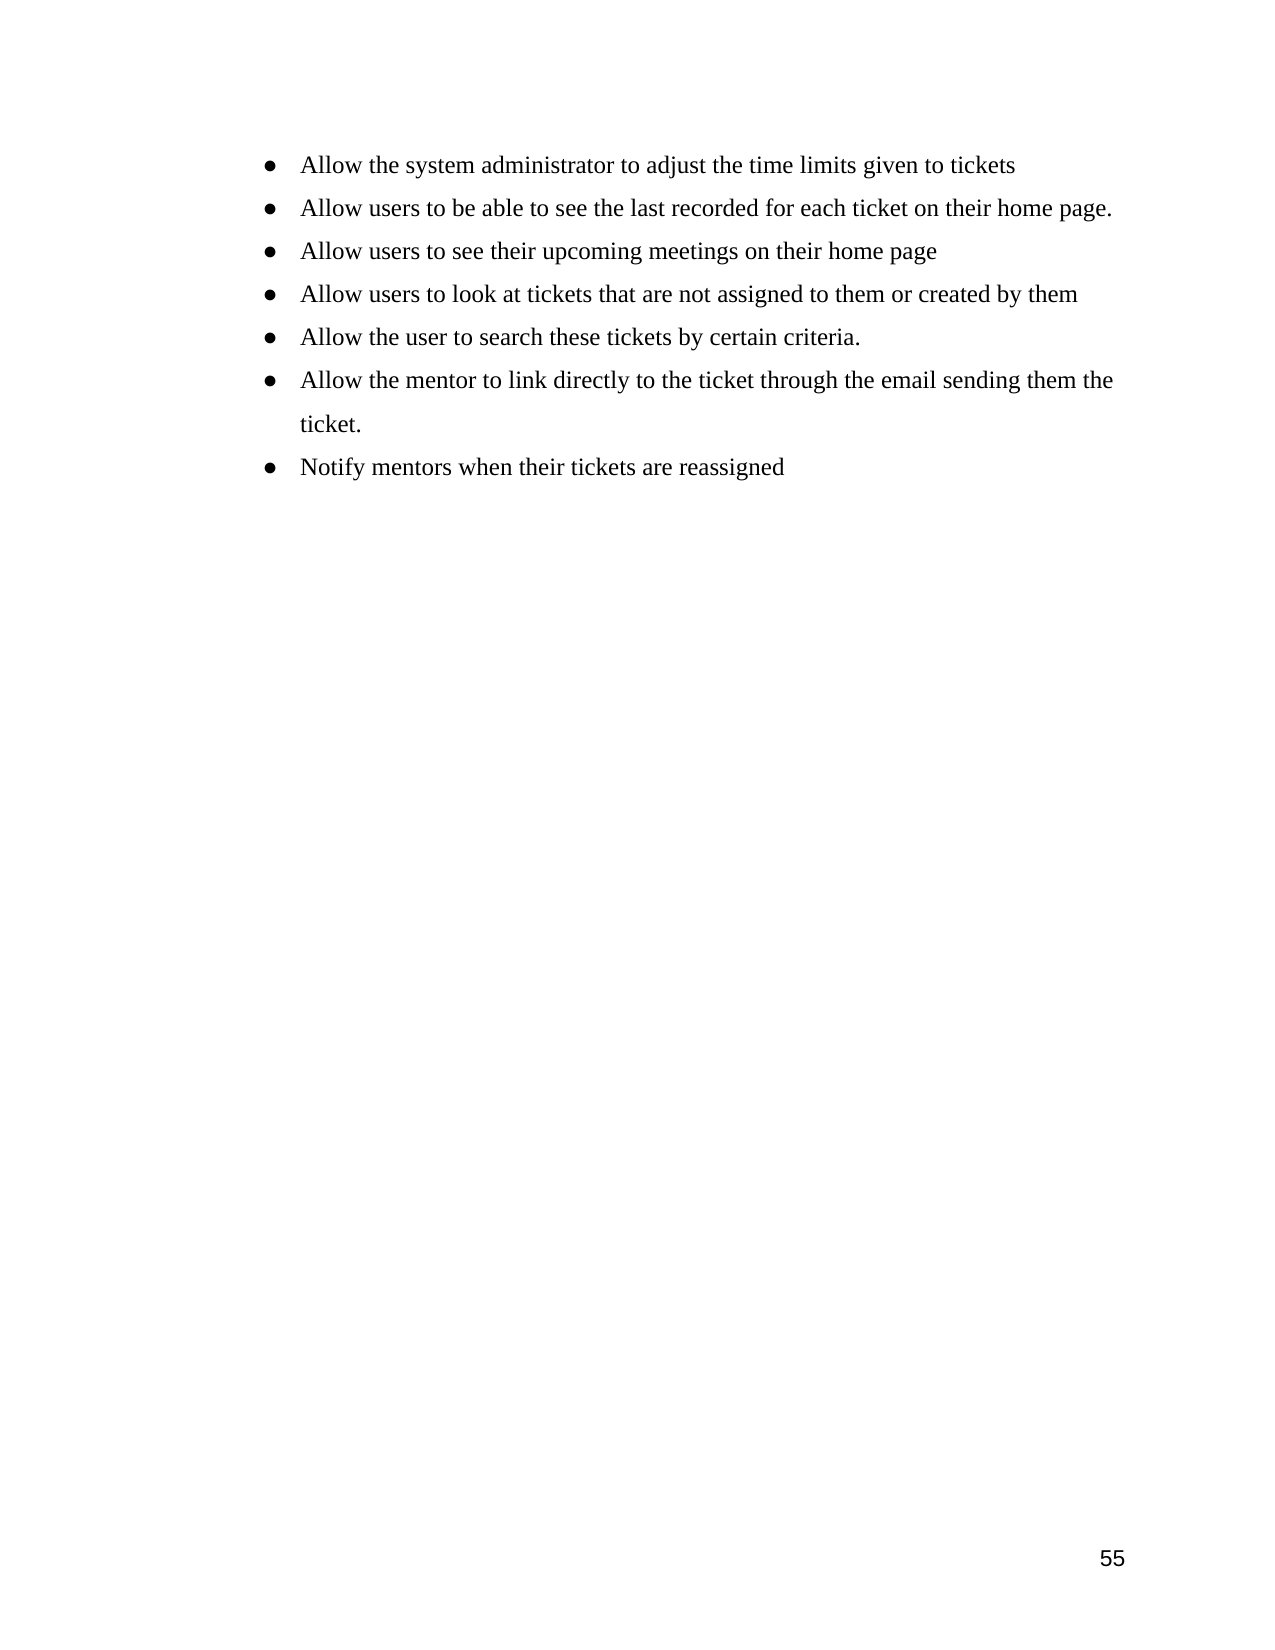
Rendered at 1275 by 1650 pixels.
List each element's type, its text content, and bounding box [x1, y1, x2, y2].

list Allow the mentor to link directly to the ticket through the email sending them the ticket. [262, 366, 1125, 437]
list Allow the system administrator to adjust the time limits given to tickets [262, 150, 1125, 179]
list Allow the user to search these tickets by certain criteria. [262, 322, 1125, 351]
list Allow users to see their upcoming meetings on their home page [262, 236, 1125, 265]
list Allow users to look at tickets that are not assigned to them or created by them [262, 279, 1125, 308]
list Allow users to be able to see the last recorded for each ticket on their home page. [262, 193, 1125, 222]
list Notify mentors when their tickets are reassigned [262, 452, 1125, 481]
